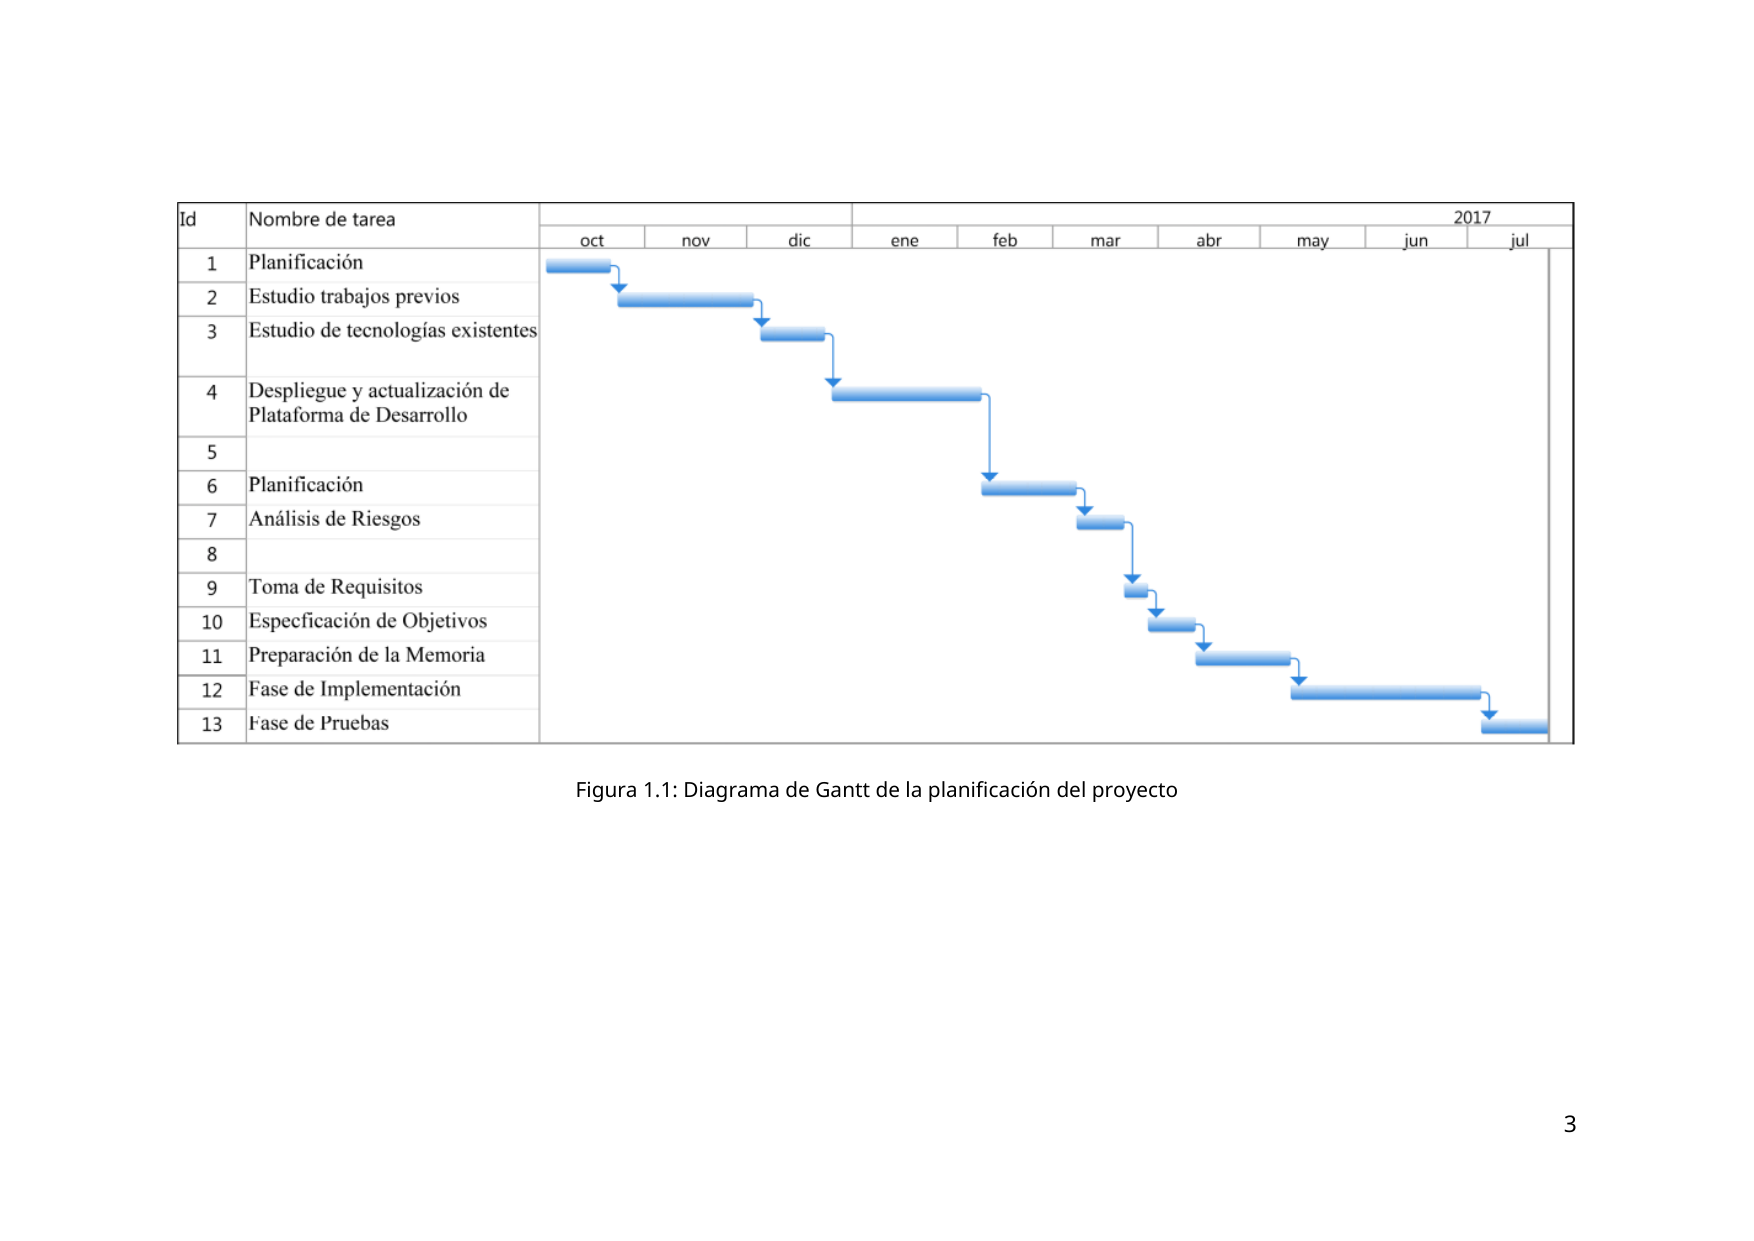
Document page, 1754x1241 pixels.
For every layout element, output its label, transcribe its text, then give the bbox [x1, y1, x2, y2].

text Figura 1.1: Diagrama de Gantt de la planificación del proyecto [177, 775, 1577, 804]
